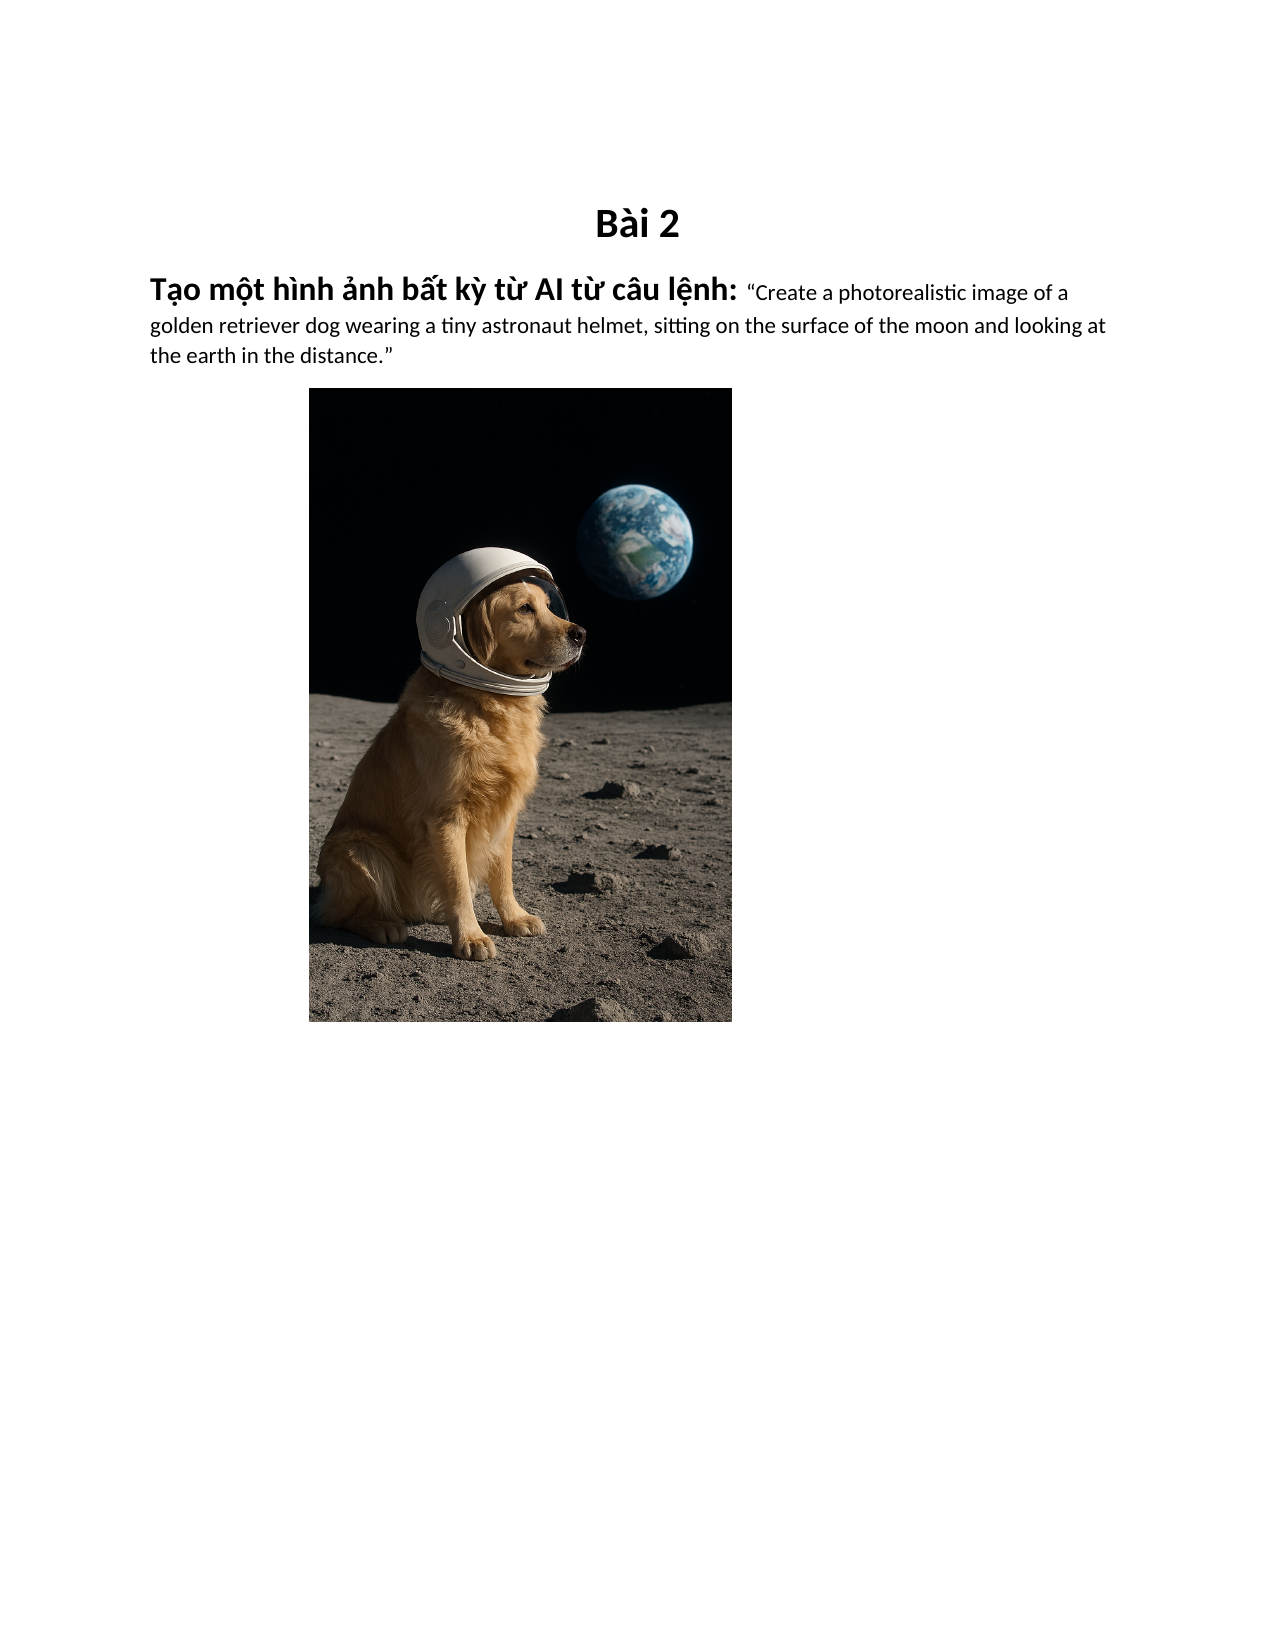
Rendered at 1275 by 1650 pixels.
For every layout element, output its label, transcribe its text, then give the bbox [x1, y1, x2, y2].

picture [309, 388, 732, 1022]
text Tạo một hình ảnh bất kỳ từ AI từ câu lệnh: “Create a photorealistic image of a golden retriever dog wearing a tiny astronaut helmet, sitting on the surface of the moon and looking at the earth in the distance.” [150, 268, 1125, 369]
text Bài 2 [150, 197, 1125, 248]
